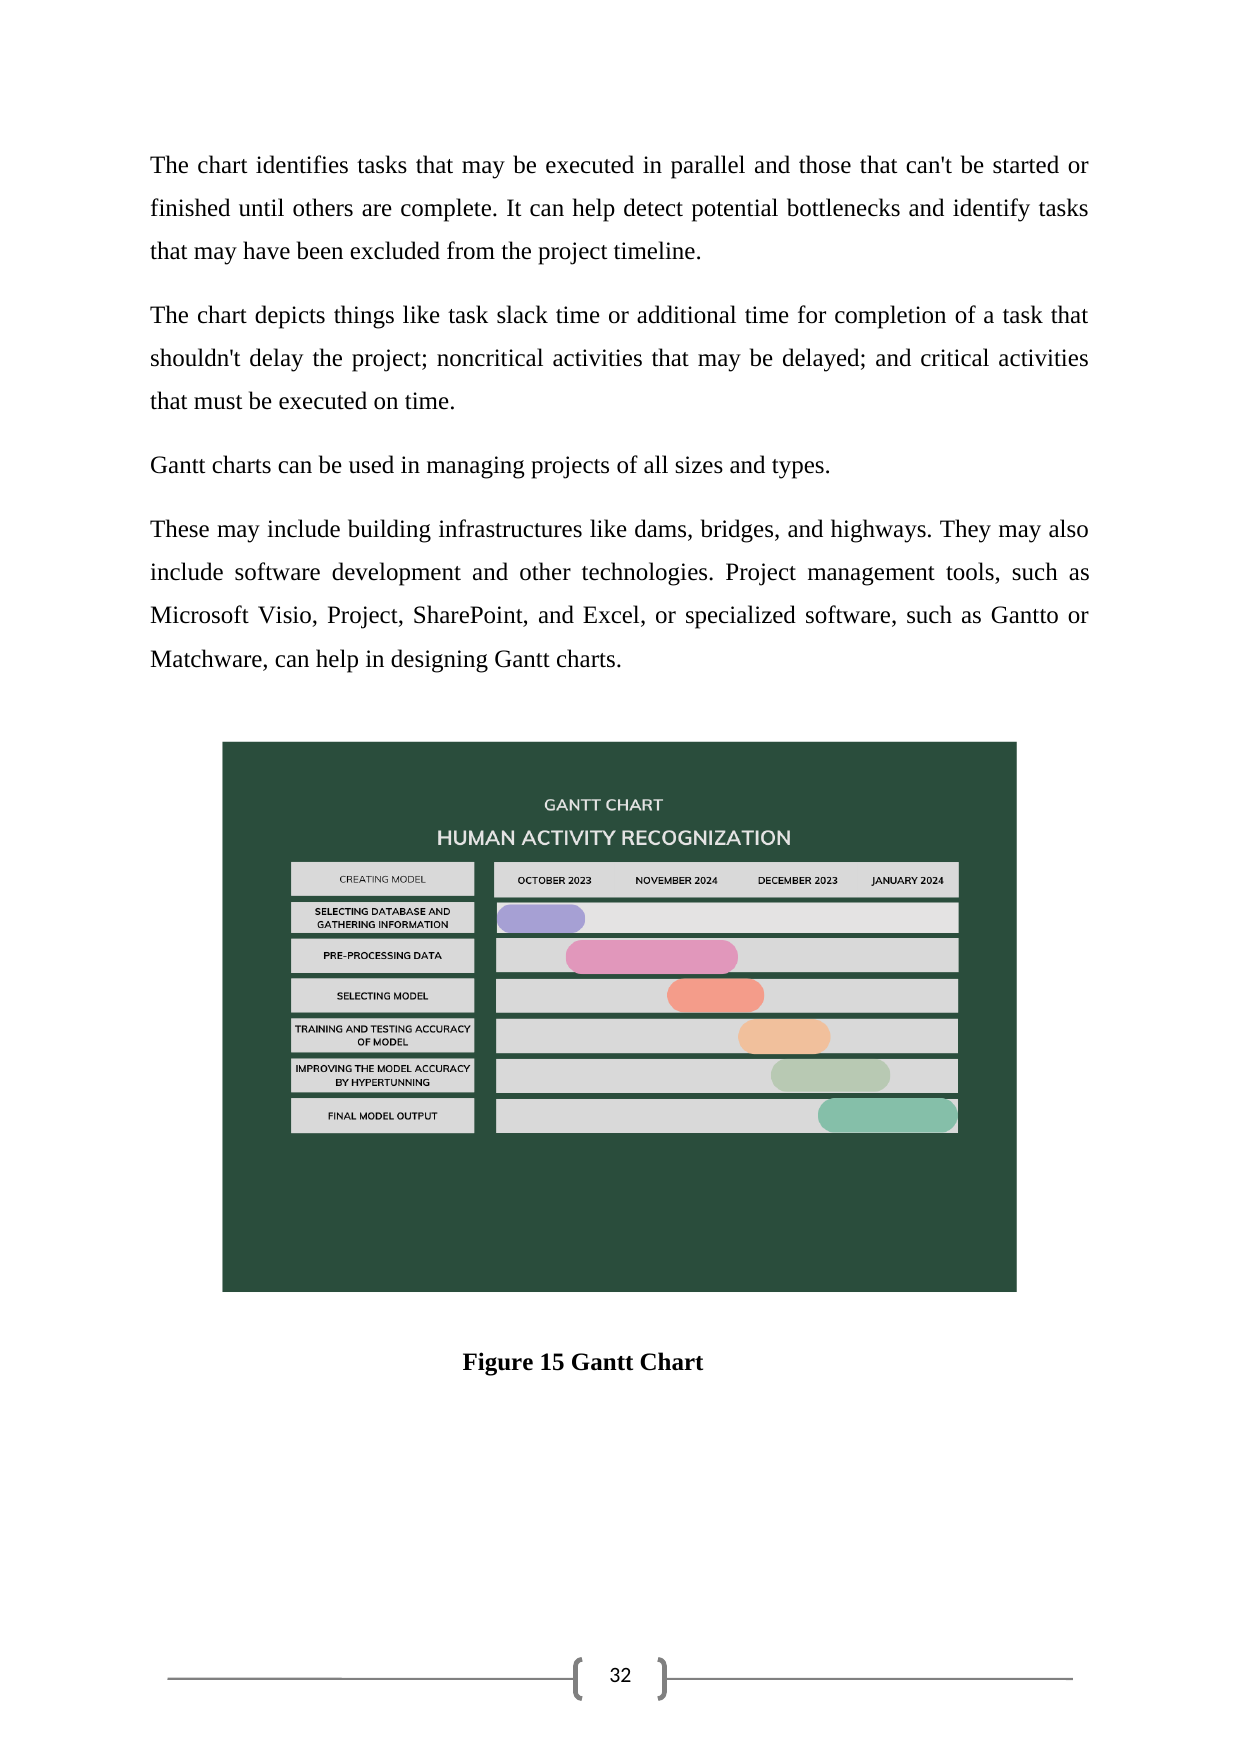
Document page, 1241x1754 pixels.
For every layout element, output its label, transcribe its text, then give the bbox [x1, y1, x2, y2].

text Gantt charts can be used in managing projects of all sizes and types. [150, 450, 1090, 479]
picture [12, 681, 1227, 1352]
text The chart identifies tasks that may be executed in parallel and those that can't be started or finished until others are complete. It can help detect potential bottlenecks and identify tasks that may have been excluded from the project timeline. [150, 150, 1090, 265]
text Figure 15 Gantt Chart [150, 1352, 1090, 1376]
text These may include building infrastructures like dams, bridges, and highways. They may also include software development and other technologies. Project management tools, such as Microsoft Visio, Project, SharePoint, and Excel, or specialized software, such as Gantto or Matchware, can help in designing Gantt charts. [150, 514, 1090, 672]
text The chart depicts things like task slack time or additional time for completion of a task that shouldn't delay the project; noncritical activities that may be delayed; and critical activities that must be executed on time. [150, 300, 1090, 415]
